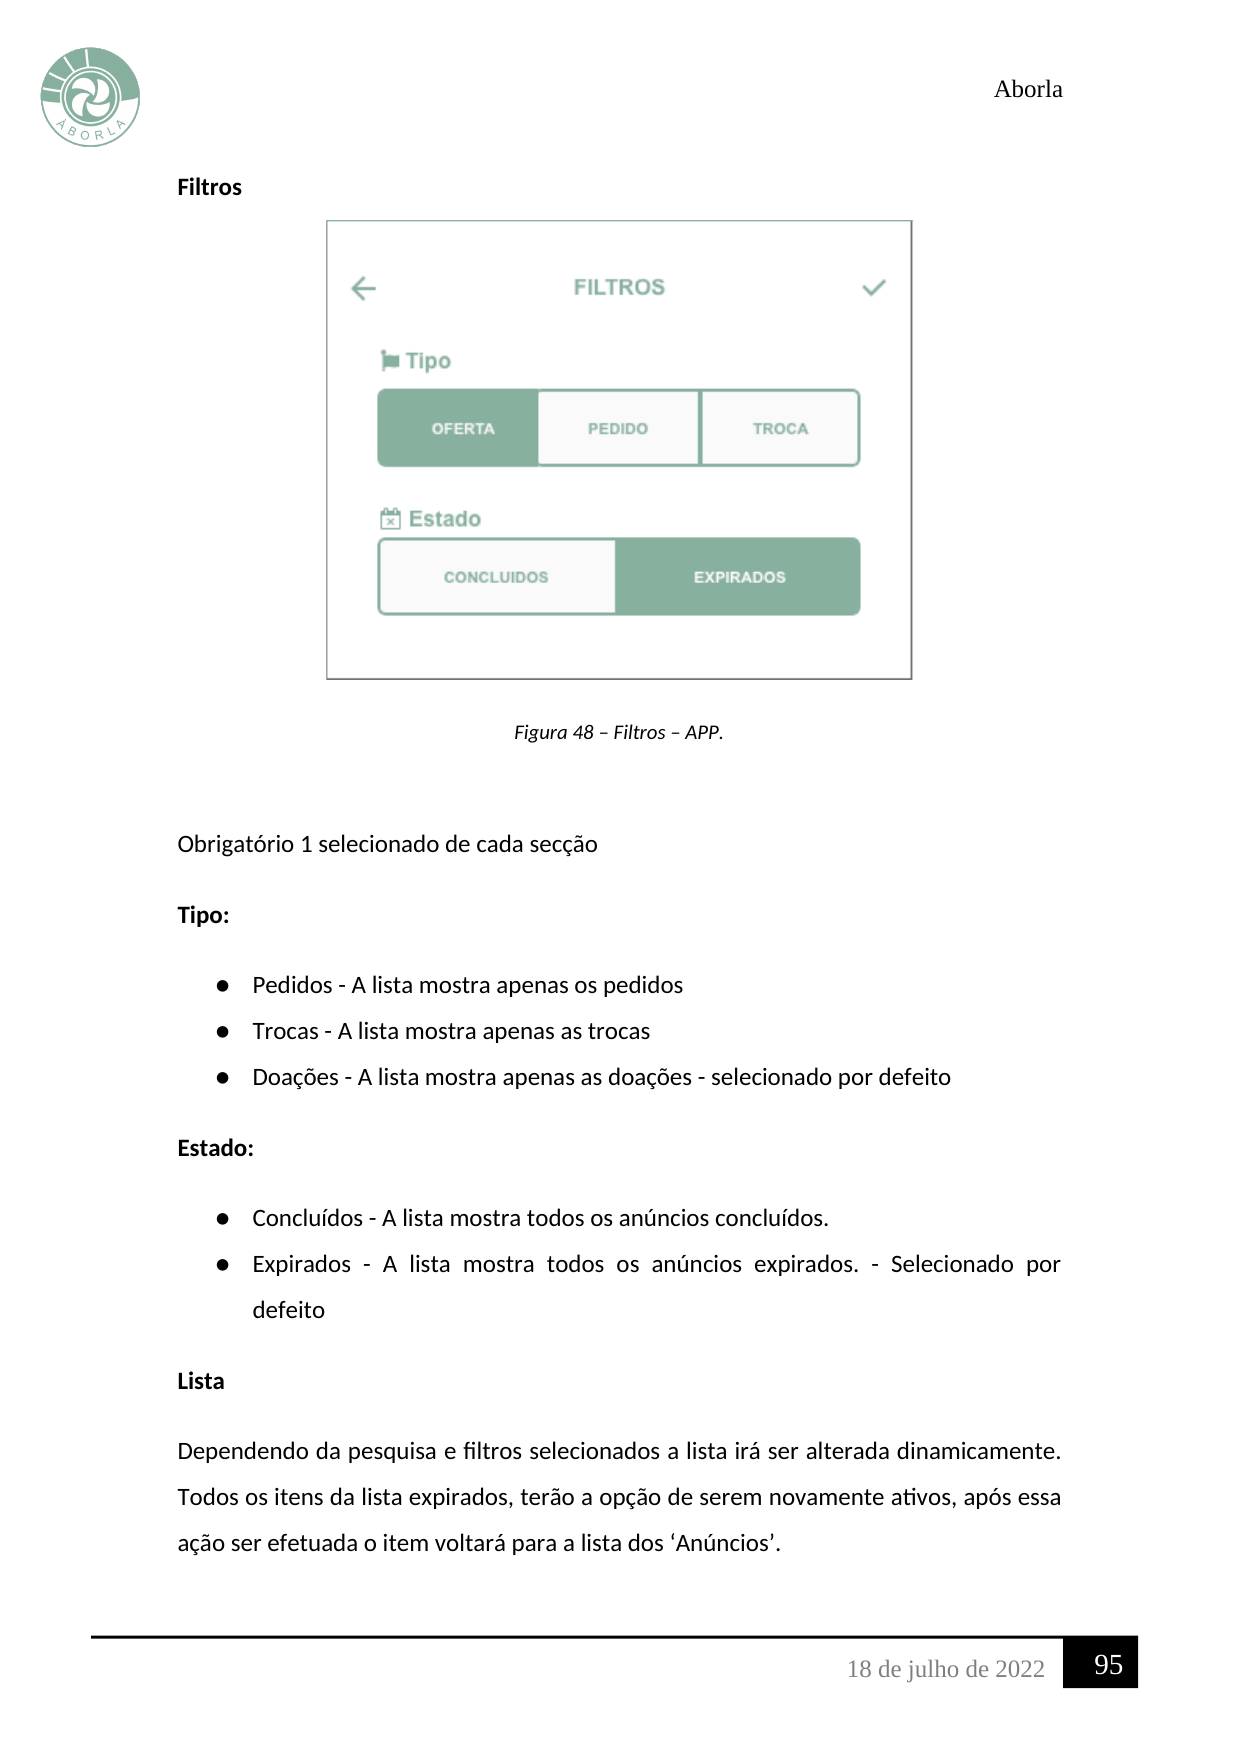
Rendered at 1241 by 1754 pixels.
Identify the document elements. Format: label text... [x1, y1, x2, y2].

picture [326, 220, 914, 680]
list Pedidos - A lista mostra apenas os pedidos [215, 970, 1063, 1000]
text Lista [177, 1365, 1063, 1395]
text Dependendo da pesquisa e filtros selecionados a lista irá ser alterada dinamicamente. Todos os itens da lista expirados, terão a opção de serem novamente ativos, após essa ação ser efetuada o item voltará para a lista dos ‘Anúncios’. [177, 1436, 1063, 1557]
list Trocas - A lista mostra apenas as trocas [215, 1015, 1063, 1046]
text Tipo: [177, 899, 1063, 929]
text Estado: [177, 1132, 1063, 1162]
subtitle Filtros [177, 171, 1063, 201]
text Figura 48 – Filtros – APP. [177, 719, 1063, 745]
list Expirados - A lista mostra todos os anúncios expirados. - Selecionado por defeito [215, 1248, 1063, 1324]
list Doações - A lista mostra apenas as doações - selecionado por defeito [215, 1061, 1063, 1092]
list Concluídos - A lista mostra todos os anúncios concluídos. [215, 1203, 1063, 1233]
picture [39, 46, 141, 148]
text Obrigatório 1 selecionado de cada secção [177, 828, 1063, 859]
